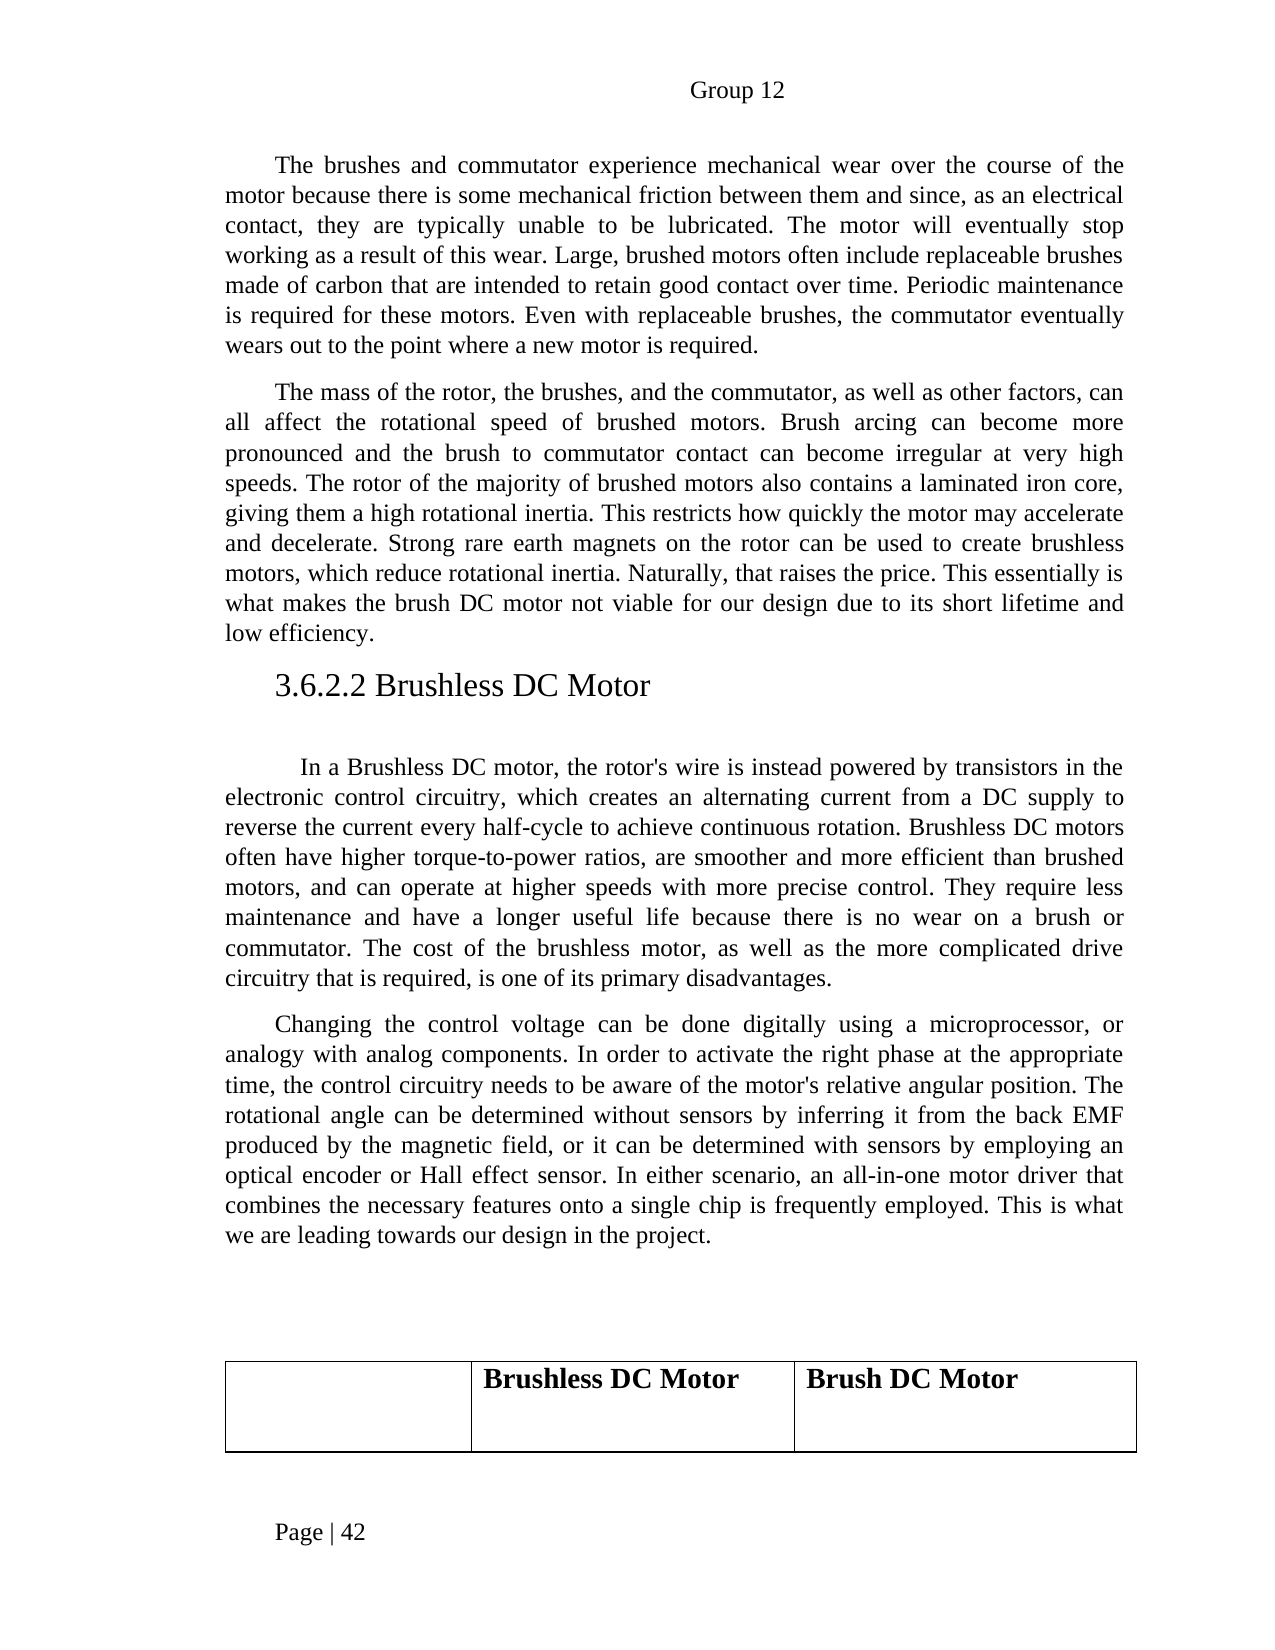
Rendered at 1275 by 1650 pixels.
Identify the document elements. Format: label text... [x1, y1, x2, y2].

text Changing the control voltage can be done digitally using a microprocessor, or analogy with analog components. In order to activate the right phase at the appropriate time, the control circuitry needs to be aware of the motor's relative angular position. The rotational angle can be determined without sensors by inferring it from the back EMF produced by the magnetic field, or it can be determined with sensors by employing an optical encoder or Hall effect sensor. In either scenario, an all-in-one motor driver that combines the necessary features onto a single chip is frequently employed. This is what we are leading towards our design in the project. [225, 1009, 1125, 1249]
text The brushes and commutator experience mechanical wear over the course of the motor because there is some mechanical friction between them and since, as an electrical contact, they are typically unable to be lubricated. The motor will eventually stop working as a result of this wear. Large, brushed motors often include replaceable brushes made of carbon that are intended to retain good contact over time. Periodic maintenance is required for these motors. Even with replaceable brushes, the commutator eventually wears out to the point where a new motor is required. [225, 150, 1125, 359]
subtitle 3.6.2.2 Brushless DC Motor [225, 665, 1125, 703]
table_header Brushless DC Motor [472, 1362, 794, 1451]
text In a Brushless DC motor, the rotor's wire is instead powered by transistors in the electronic control circuitry, which creates an alternating current from a DC supply to reverse the current every half-cycle to achieve continuous rotation. Brushless DC motors often have higher torque-to-power ratios, are smoother and more efficient than brushed motors, and can operate at higher speeds with more precise control. They require less maintenance and have a longer useful life because there is no wear on a brush or commutator. The cost of the brushless motor, as well as the more complicated drive circuitry that is required, is one of its primary disadvantages. [225, 752, 1125, 991]
table_header Brush DC Motor [795, 1362, 1136, 1451]
table_header [226, 1362, 471, 1451]
text The mass of the rotor, the brushes, and the commutator, as well as other factors, can all affect the rotational speed of brushed motors. Brush arcing can become more pronounced and the brush to commutator contact can become irregular at very high speeds. The rotor of the majority of brushed motors also contains a laminated iron core, giving them a high rotational inertia. This restricts how quickly the motor may accelerate and decelerate. Strong rare earth magnets on the rotor can be used to create brushless motors, which reduce rotational inertia. Naturally, that raises the price. This essentially is what makes the brush DC motor not viable for our design due to its short lifetime and low efficiency. [225, 377, 1125, 647]
